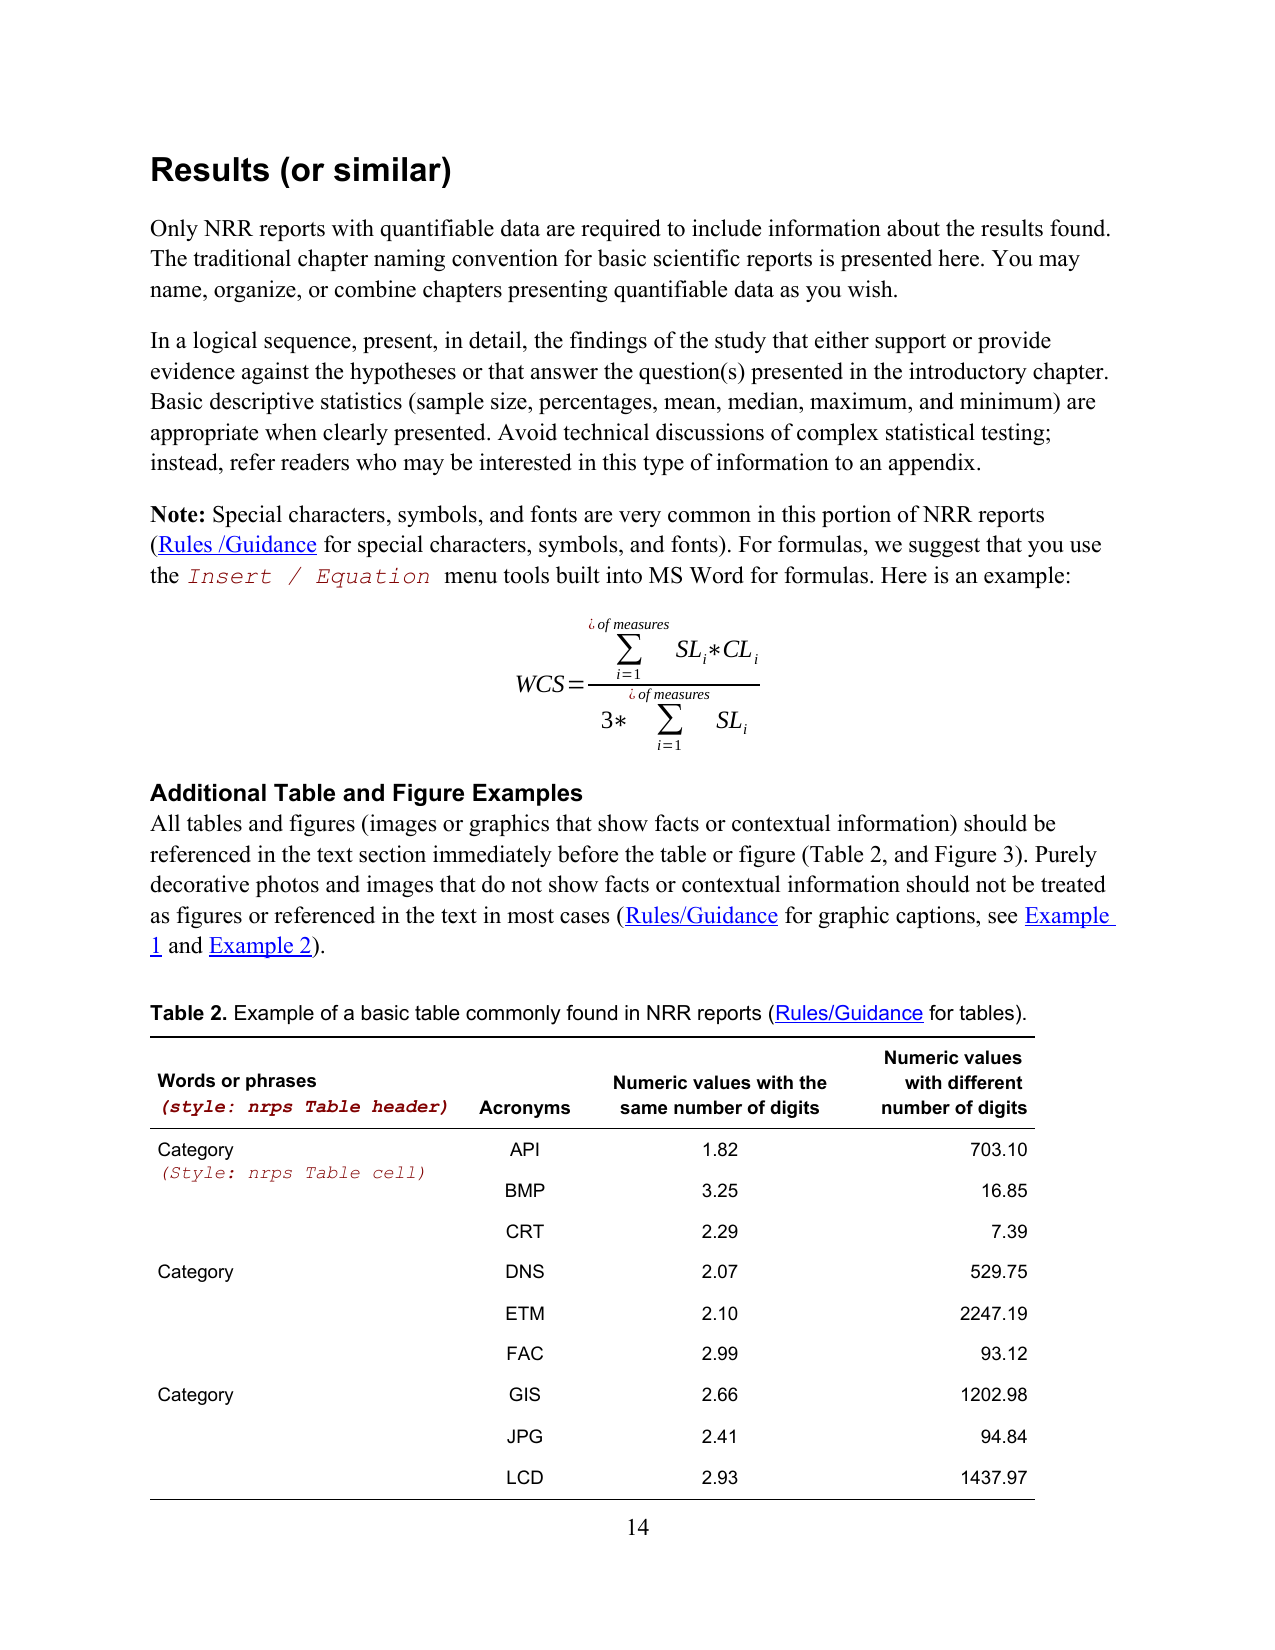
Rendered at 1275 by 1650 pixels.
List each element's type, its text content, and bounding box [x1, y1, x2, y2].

table_cell BMP [465, 1170, 585, 1211]
table_cell 2.41 [585, 1416, 855, 1457]
table_cell 94.84 [855, 1416, 1035, 1457]
table_cell 1.82 [585, 1129, 855, 1170]
table_cell 703.10 [855, 1129, 1035, 1170]
subtitle Additional Table and Figure Examples [150, 779, 1125, 806]
table_header Acronyms [465, 1038, 585, 1128]
table_cell DNS [465, 1252, 585, 1293]
table_cell LCD [465, 1458, 585, 1498]
table_cell ETM [465, 1293, 585, 1334]
table_cell FAC [465, 1334, 585, 1374]
table_cell 3.25 [585, 1170, 855, 1211]
table_cell 1202.98 [855, 1375, 1035, 1416]
table_cell 7.39 [855, 1211, 1035, 1252]
table_cell 2.66 [585, 1375, 855, 1416]
table_cell Category [150, 1252, 465, 1374]
table_cell 16.85 [855, 1170, 1035, 1211]
table_cell JPG [465, 1416, 585, 1457]
table_cell Category (Style: nrps Table cell) [150, 1129, 465, 1252]
table_cell 93.12 [855, 1334, 1035, 1374]
table_cell 2247.19 [855, 1293, 1035, 1334]
table_cell API [465, 1129, 585, 1170]
table_header Words or phrases (style: nrps Table header) [150, 1038, 465, 1128]
table_cell GIS [465, 1375, 585, 1416]
table_cell 2.99 [585, 1334, 855, 1374]
table_cell 1437.97 [855, 1458, 1035, 1498]
table_header Numeric values with the same number of digits [585, 1038, 855, 1128]
table_cell CRT [465, 1211, 585, 1252]
subtitle Results (or similar) [150, 150, 1125, 188]
table_cell 529.75 [855, 1252, 1035, 1293]
table_cell Category [150, 1375, 465, 1498]
text Note: Special characters, symbols, and fonts are very common in this portion of NRR reports (Rules /Guidance for special characters, symbols, and fonts). For formulas, we suggest that you use the Insert / Equation menu tools built into MS Word for formulas. Here is an example: [150, 501, 1125, 591]
table_cell 2.07 [585, 1252, 855, 1293]
table_header Numeric values with different number of digits [855, 1038, 1035, 1128]
text Only NRR reports with quantifiable data are required to include information about the results found. The traditional chapter naming convention for basic scientific reports is presented here. You may name, organize, or combine chapters presenting quantifiable data as you wish. [150, 215, 1125, 303]
table_cell 2.29 [585, 1211, 855, 1252]
table_cell 2.93 [585, 1458, 855, 1498]
text In a logical sequence, present, in detail, the findings of the study that either support or provide evidence against the hypotheses or that answer the question(s) presented in the introductory chapter. Basic descriptive statistics (sample size, percentages, mean, median, maximum, and minimum) are appropriate when clearly presented. Avoid technical discussions of complex statistical testing; instead, refer readers who may be interested in this type of information to an appendix. [150, 327, 1125, 476]
table_cell 2.10 [585, 1293, 855, 1334]
text Table 2. Example of a basic table commonly found in NRR reports (Rules/Guidance for tables). [150, 1001, 1125, 1024]
text All tables and figures (images or graphics that show facts or contextual information) should be referenced in the text section immediately before the table or figure (Table 2, and Figure 3). Purely decorative photos and images that do not show facts or contextual information should not be treated as figures or referenced in the text in most cases (Rules/Guidance for graphic captions, see Example 1 and Example 2). [150, 810, 1125, 959]
